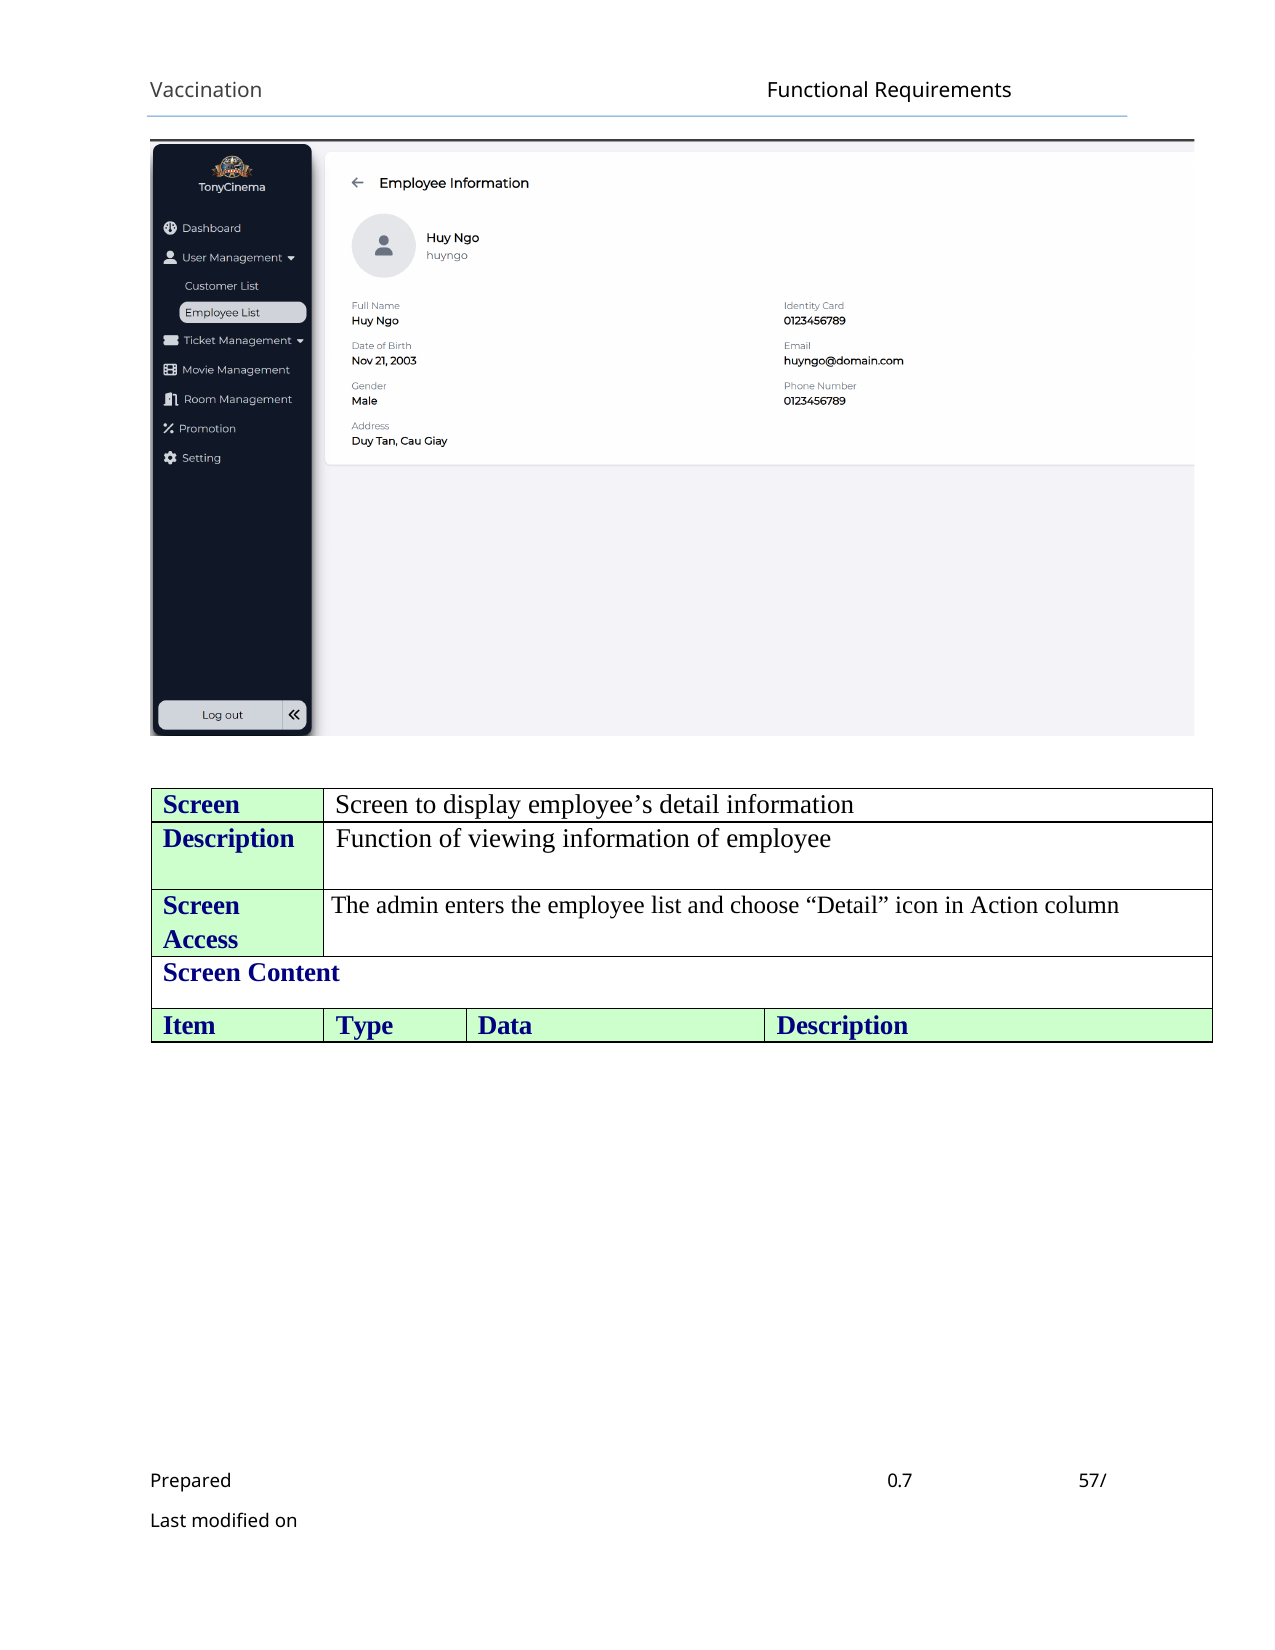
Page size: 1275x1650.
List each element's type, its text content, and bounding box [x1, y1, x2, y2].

table_cell Screen Content [152, 957, 1212, 1008]
table_cell Data [467, 1009, 764, 1041]
table_cell Description [152, 823, 323, 889]
table_cell Function of viewing information of employee [324, 823, 1212, 889]
table_header Screen [152, 789, 323, 821]
table_cell Screen Access [152, 890, 323, 956]
table_cell Item [152, 1009, 323, 1041]
table_cell The admin enters the employee list and choose “Detail” icon in Action column [324, 890, 1212, 956]
table_header Screen to display employee’s detail information [324, 789, 1212, 821]
table_cell Description [765, 1009, 1212, 1041]
picture [150, 139, 1195, 736]
table_cell Type [324, 1009, 466, 1041]
